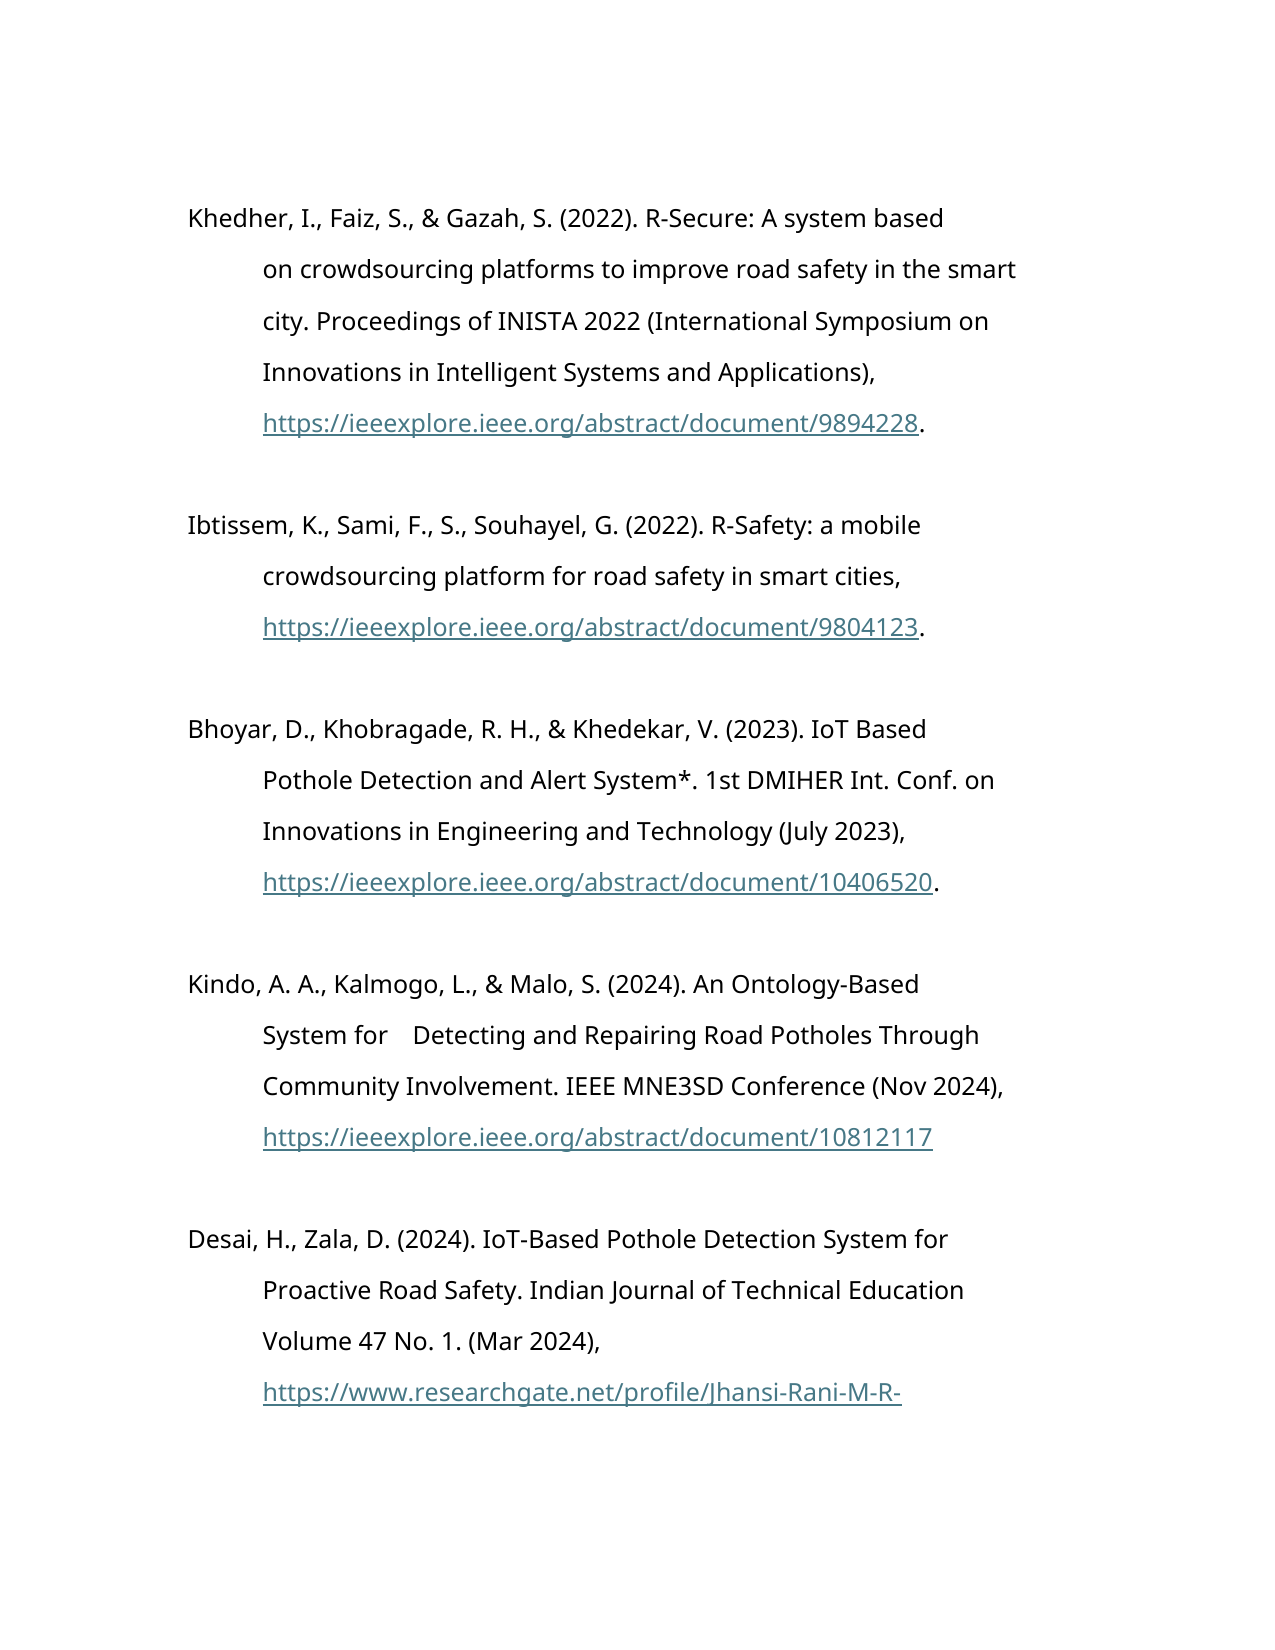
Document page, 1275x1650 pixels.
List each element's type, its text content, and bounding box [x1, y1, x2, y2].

text Desai, H., Zala, D. (2024). IoT-Based Pothole Detection System for [187, 1222, 1087, 1256]
text https://www.researchgate.net/profile/Jhansi-Rani-M-R- [187, 1375, 1087, 1409]
text Khedher, I., Faiz, S., & Gazah, S. (2022). R-Secure: A system based [187, 201, 1087, 235]
text on crowdsourcing platforms to improve road safety in the smart city. Proceedings of INISTA 2022 (International Symposium on Innovations in Intelligent Systems and Applications), [187, 252, 1087, 388]
text System for Detecting and Repairing Road Potholes Through Community Involvement. IEEE MNE3SD Conference (Nov 2024), https://ieeexplore.ieee.org/abstract/document/10812117 [187, 1018, 1087, 1154]
text crowdsourcing platform for road safety in smart cities, [187, 558, 1087, 592]
text Bhoyar, D., Khobragade, R. H., & Khedekar, V. (2023). IoT Based [187, 711, 1087, 746]
text https://ieeexplore.ieee.org/abstract/document/9804123. [187, 609, 1087, 643]
text Proactive Road Safety. Indian Journal of Technical Education Volume 47 No. 1. (Mar 2024), [187, 1273, 1087, 1358]
text Ibtissem, K., Sami, F., S., Souhayel, G. (2022). R-Safety: a mobile [187, 507, 1087, 541]
text https://ieeexplore.ieee.org/abstract/document/9894228. [187, 405, 1087, 439]
text Pothole Detection and Alert System*. 1st DMIHER Int. Conf. on Innovations in Engineering and Technology (July 2023), [187, 762, 1087, 848]
text Kindo, A. A., Kalmogo, L., & Malo, S. (2024). An Ontology-Based [187, 967, 1087, 1001]
text https://ieeexplore.ieee.org/abstract/document/10406520. [187, 864, 1087, 899]
